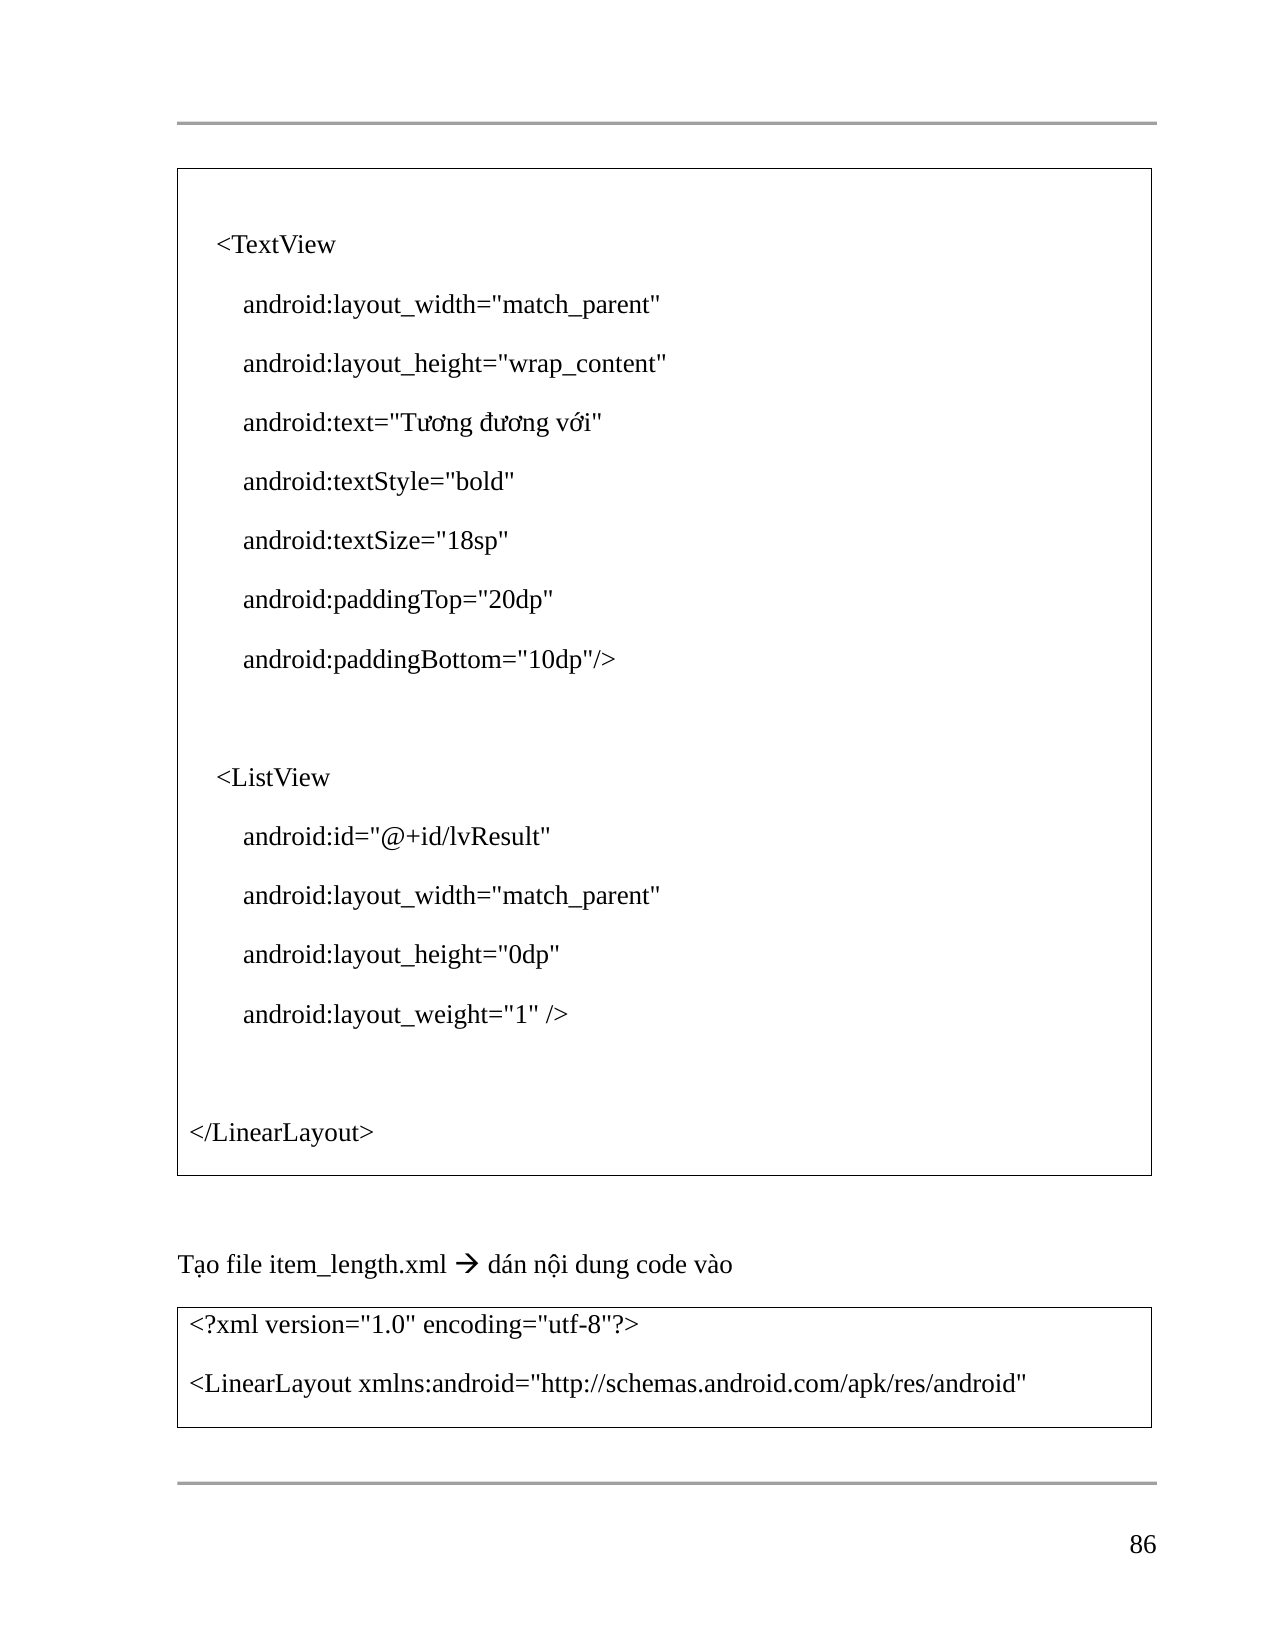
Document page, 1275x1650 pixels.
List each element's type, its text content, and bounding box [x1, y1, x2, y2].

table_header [178, 1308, 1151, 1427]
text Tạo file item_length.xml dán nội dung code vào [177, 1248, 1156, 1279]
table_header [178, 169, 1151, 1175]
